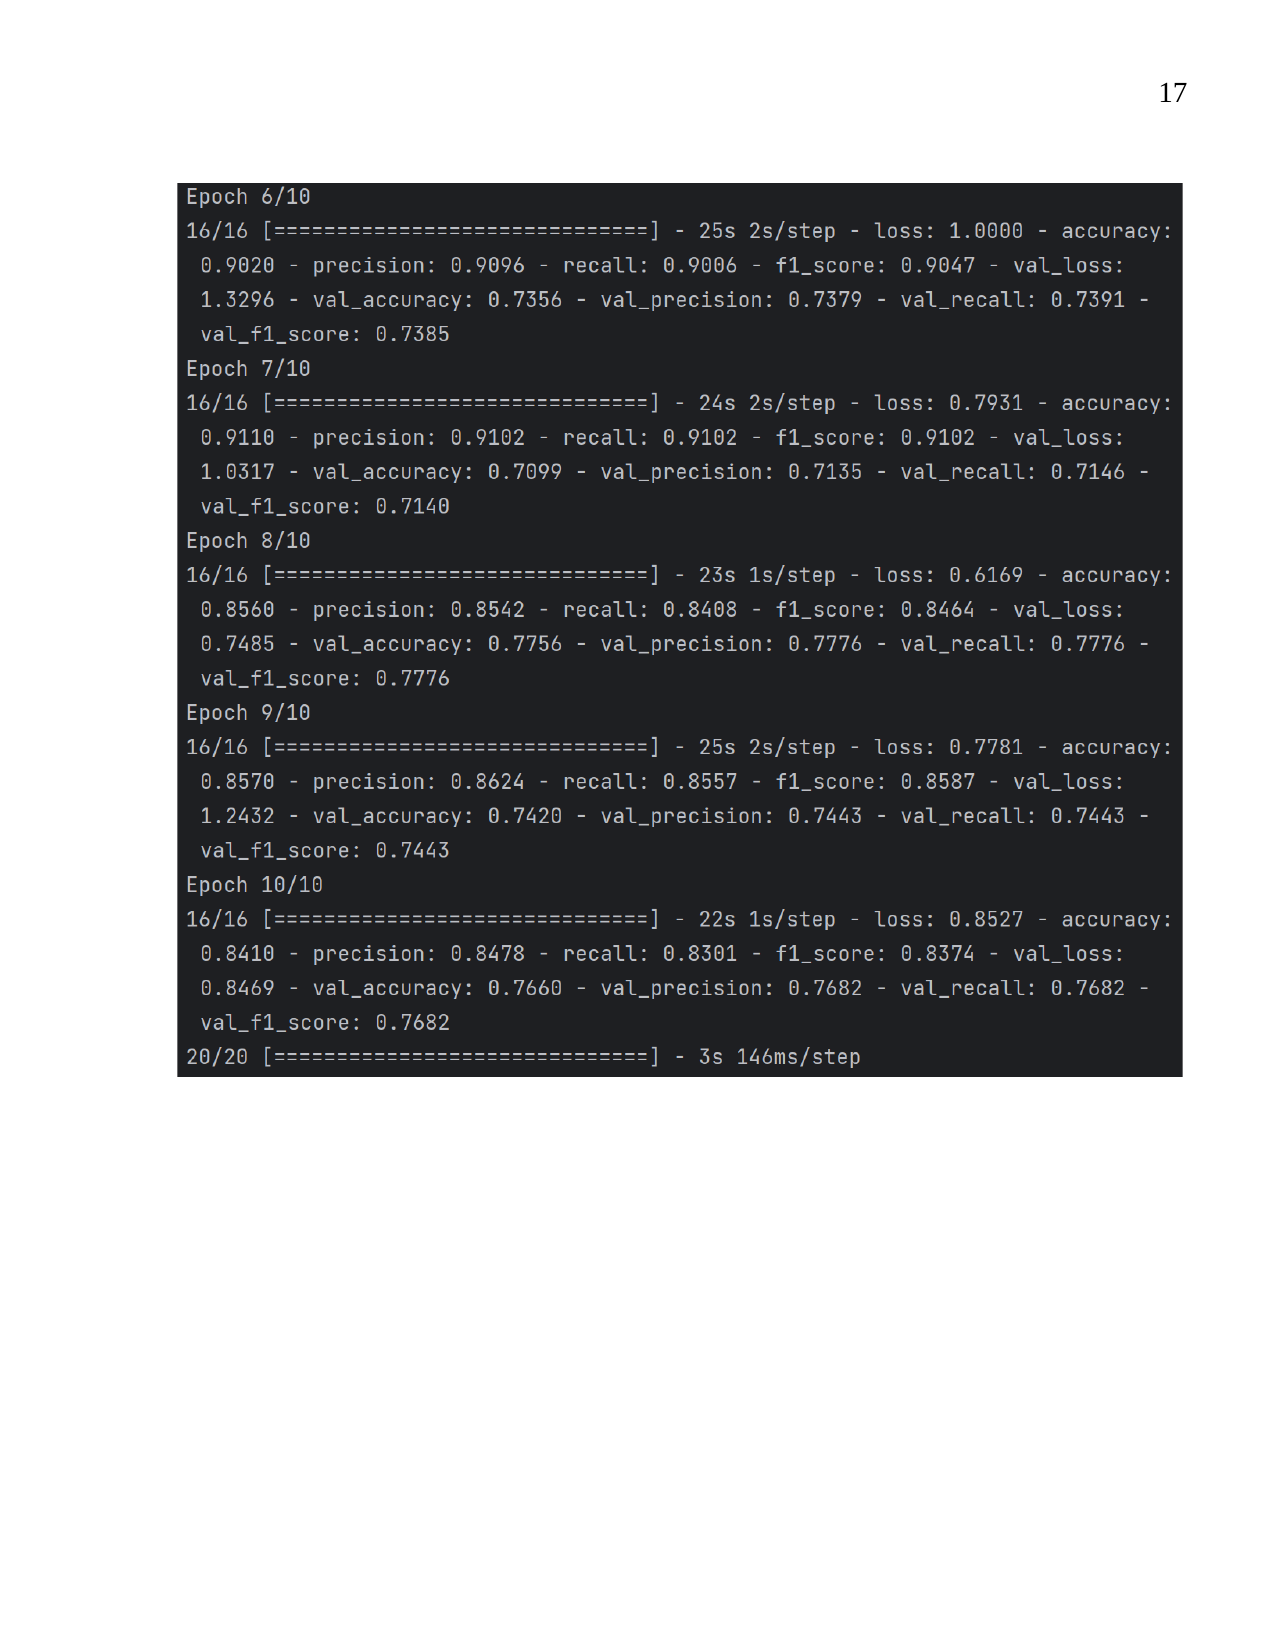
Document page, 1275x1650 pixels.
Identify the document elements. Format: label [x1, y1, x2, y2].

picture [177, 183, 1183, 1077]
